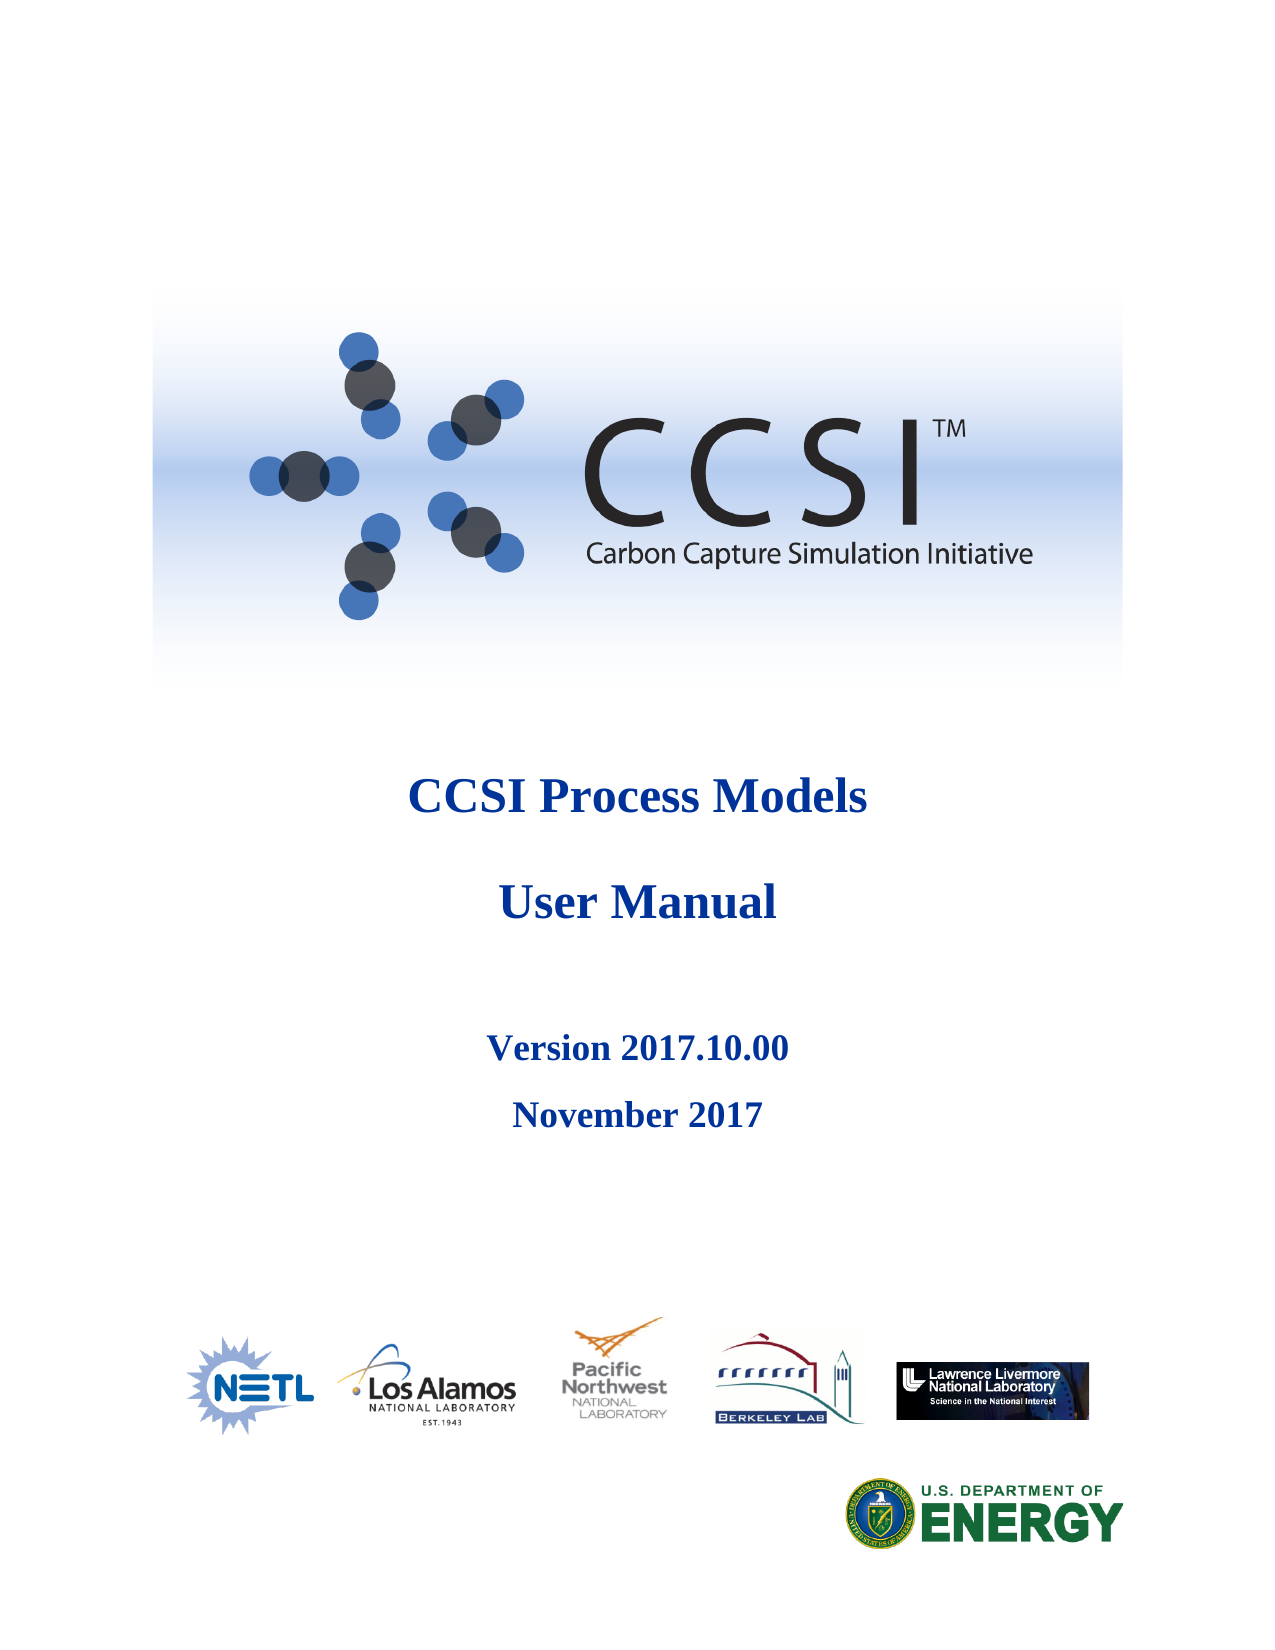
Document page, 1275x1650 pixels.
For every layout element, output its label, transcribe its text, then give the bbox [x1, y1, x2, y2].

picture [554, 1317, 675, 1426]
picture [896, 1362, 1090, 1420]
picture [710, 1329, 866, 1426]
text CCSI Process Models [150, 766, 1125, 824]
picture [152, 265, 1123, 700]
text User Manual [150, 872, 1125, 929]
text November 2017 [150, 1093, 1125, 1136]
text Version 2017.10.00 [150, 1026, 1125, 1069]
picture [186, 1336, 314, 1435]
picture [335, 1342, 517, 1426]
picture [845, 1478, 1124, 1549]
